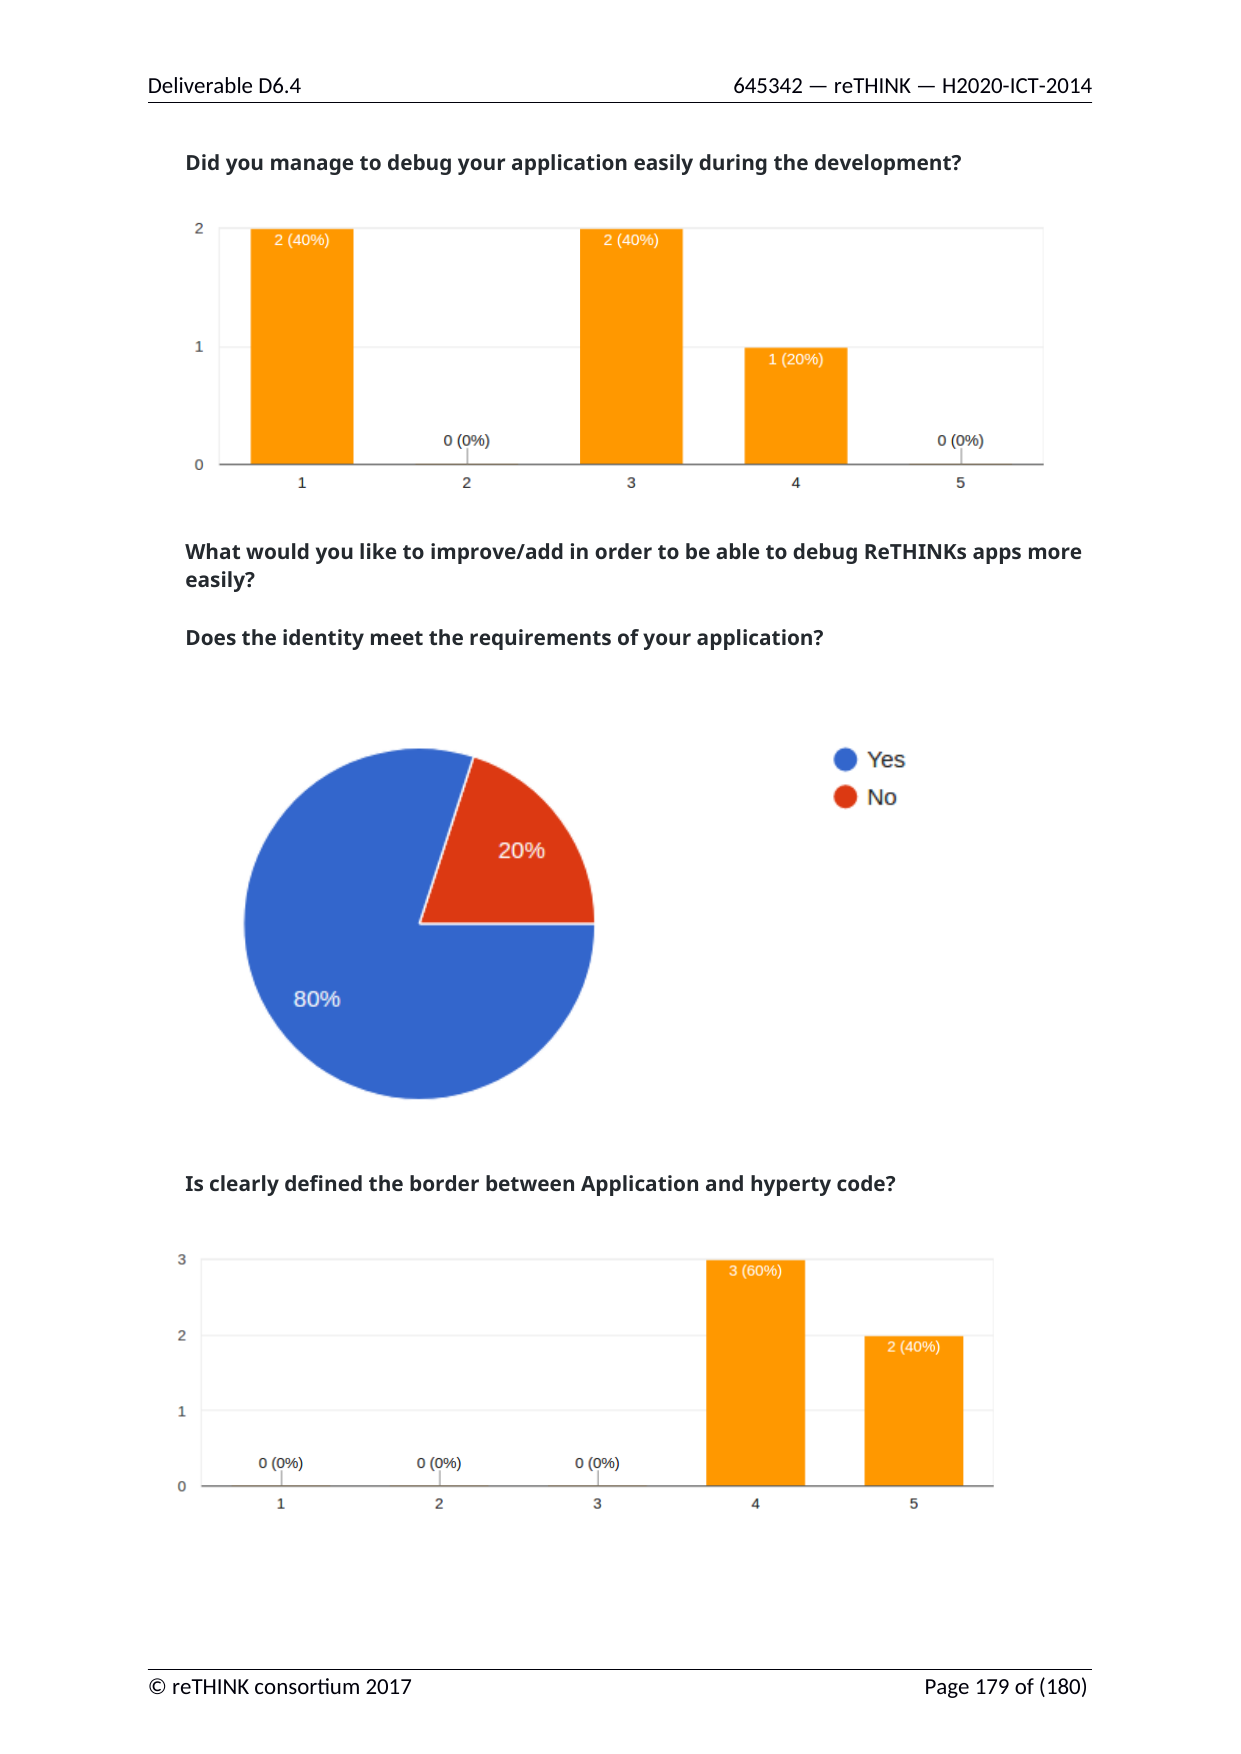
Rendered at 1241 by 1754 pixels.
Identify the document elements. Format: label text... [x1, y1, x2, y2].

text Did you manage to debug your application easily during the development? [185, 148, 1092, 176]
text Does the identity meet the requirements of your application? [185, 623, 1092, 651]
text What would you like to improve/add in order to be able to debug ReTHINKs apps more easily? [185, 537, 1092, 594]
text Is clearly defined the border between Application and hyperty code? [185, 1169, 1092, 1197]
picture [147, 205, 1069, 508]
picture [147, 680, 1023, 1140]
picture [147, 1226, 1014, 1539]
